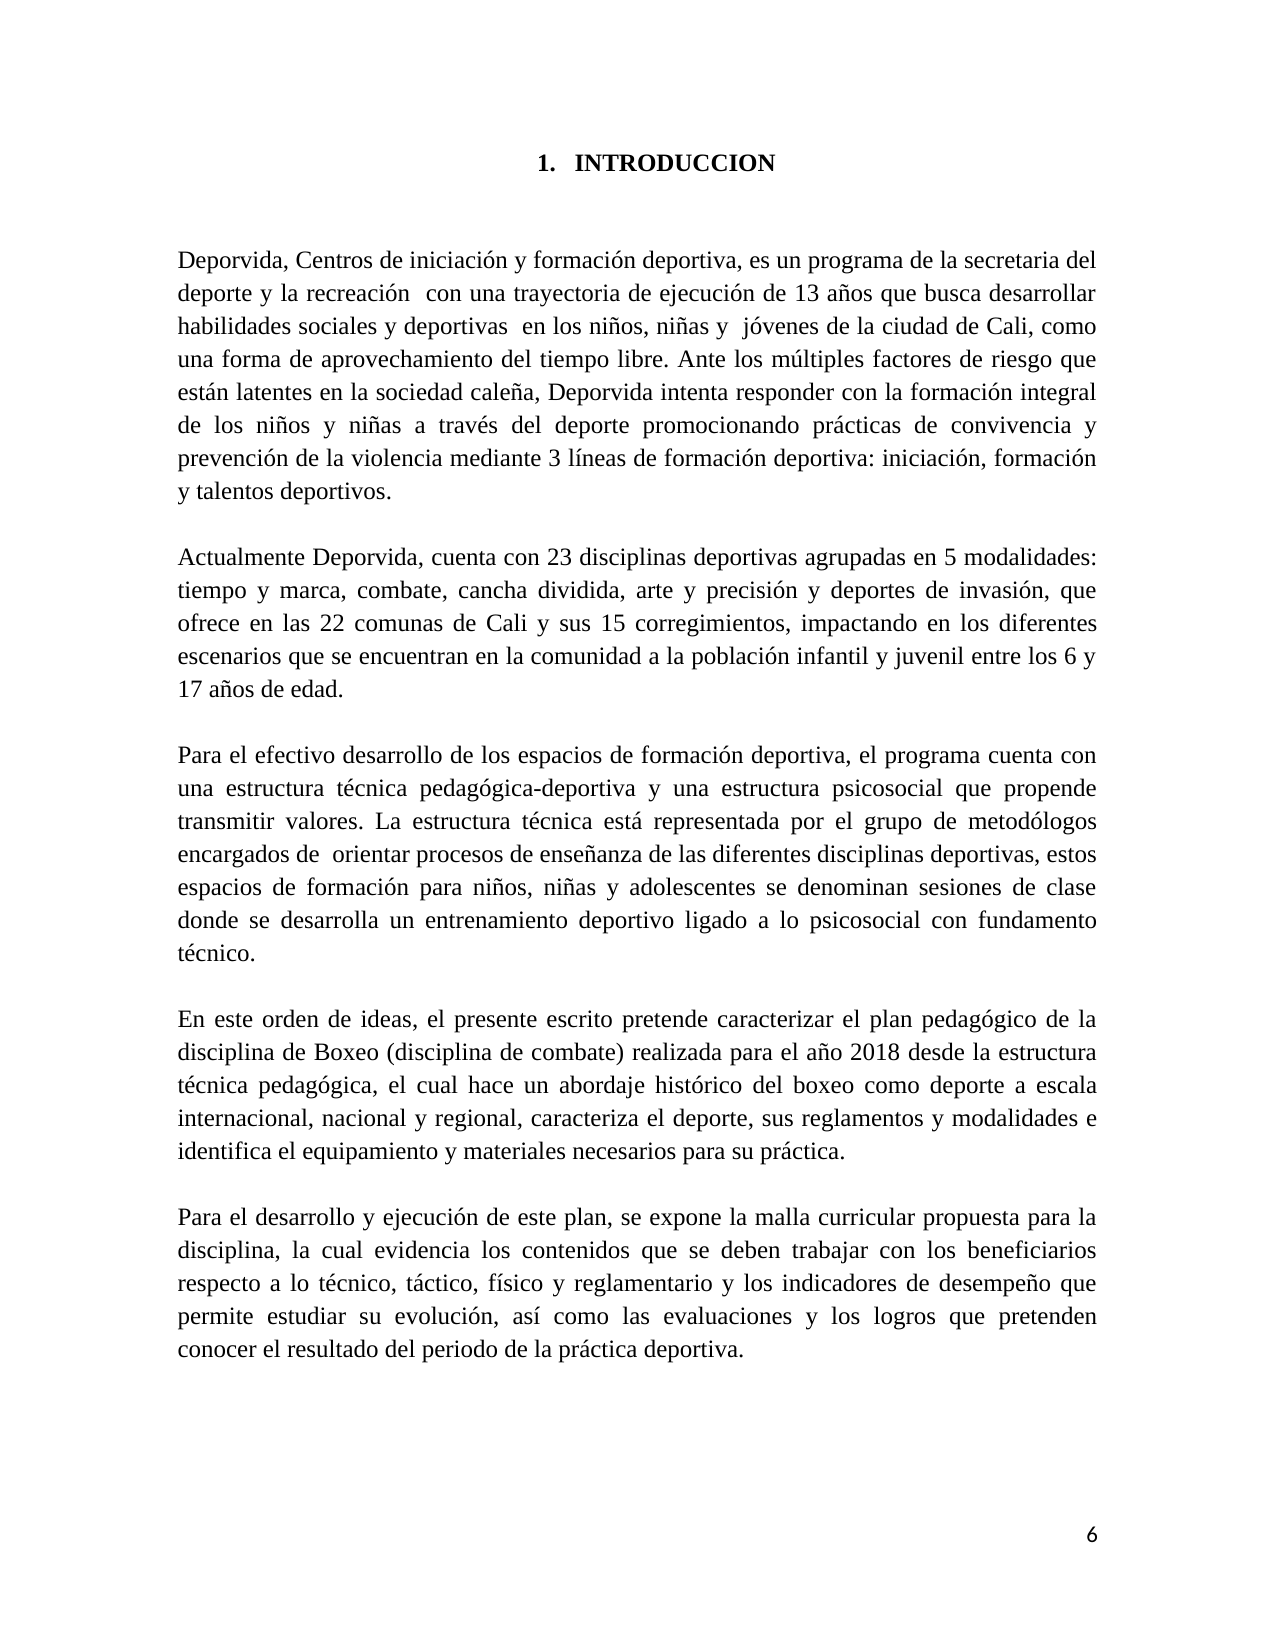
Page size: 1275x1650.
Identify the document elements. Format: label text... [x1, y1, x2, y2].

subtitle INTRODUCCION [215, 148, 1098, 176]
text Para el efectivo desarrollo de los espacios de formación deportiva, el programa cuenta con una estructura técnica pedagógica-deportiva y una estructura psicosocial que propende transmitir valores. La estructura técnica está representada por el grupo de metodólogos encargados de orientar procesos de enseñanza de las diferentes disciplinas deportivas, estos espacios de formación para niños, niñas y adolescentes se denominan sesiones de clase donde se desarrolla un entrenamiento deportivo ligado a lo psicosocial con fundamento técnico. [177, 740, 1098, 967]
text En este orden de ideas, el presente escrito pretende caracterizar el plan pedagógico de la disciplina de Boxeo (disciplina de combate) realizada para el año 2018 desde la estructura técnica pedagógica, el cual hace un abordaje histórico del boxeo como deporte a escala internacional, nacional y regional, caracteriza el deporte, sus reglamentos y modalidades e identifica el equipamiento y materiales necesarios para su práctica. [177, 1004, 1098, 1165]
text Para el desarrollo y ejecución de este plan, se expone la malla curricular propuesta para la disciplina, la cual evidencia los contenidos que se deben trabajar con los beneficiarios respecto a lo técnico, táctico, físico y reglamentario y los indicadores de desempeño que permite estudiar su evolución, así como las evaluaciones y los logros que pretenden conocer el resultado del periodo de la práctica deportiva. [177, 1202, 1098, 1363]
text Actualmente Deporvida, cuenta con 23 disciplinas deportivas agrupadas en 5 modalidades: tiempo y marca, combate, cancha dividida, arte y precisión y deportes de invasión, que ofrece en las 22 comunas de Cali y sus 15 corregimientos, impactando en los diferentes escenarios que se encuentran en la comunidad a la población infantil y juvenil entre los 6 y 17 años de edad. [177, 542, 1098, 703]
text Deporvida, Centros de iniciación y formación deportiva, es un programa de la secretaria del deporte y la recreación con una trayectoria de ejecución de 13 años que busca desarrollar habilidades sociales y deportivas en los niños, niñas y jóvenes de la ciudad de Cali, como una forma de aprovechamiento del tiempo libre. Ante los múltiples factores de riesgo que están latentes en la sociedad caleña, Deporvida intenta responder con la formación integral de los niños y niñas a través del deporte promocionando prácticas de convivencia y prevención de la violencia mediante 3 líneas de formación deportiva: iniciación, formación y talentos deportivos. [177, 245, 1098, 504]
